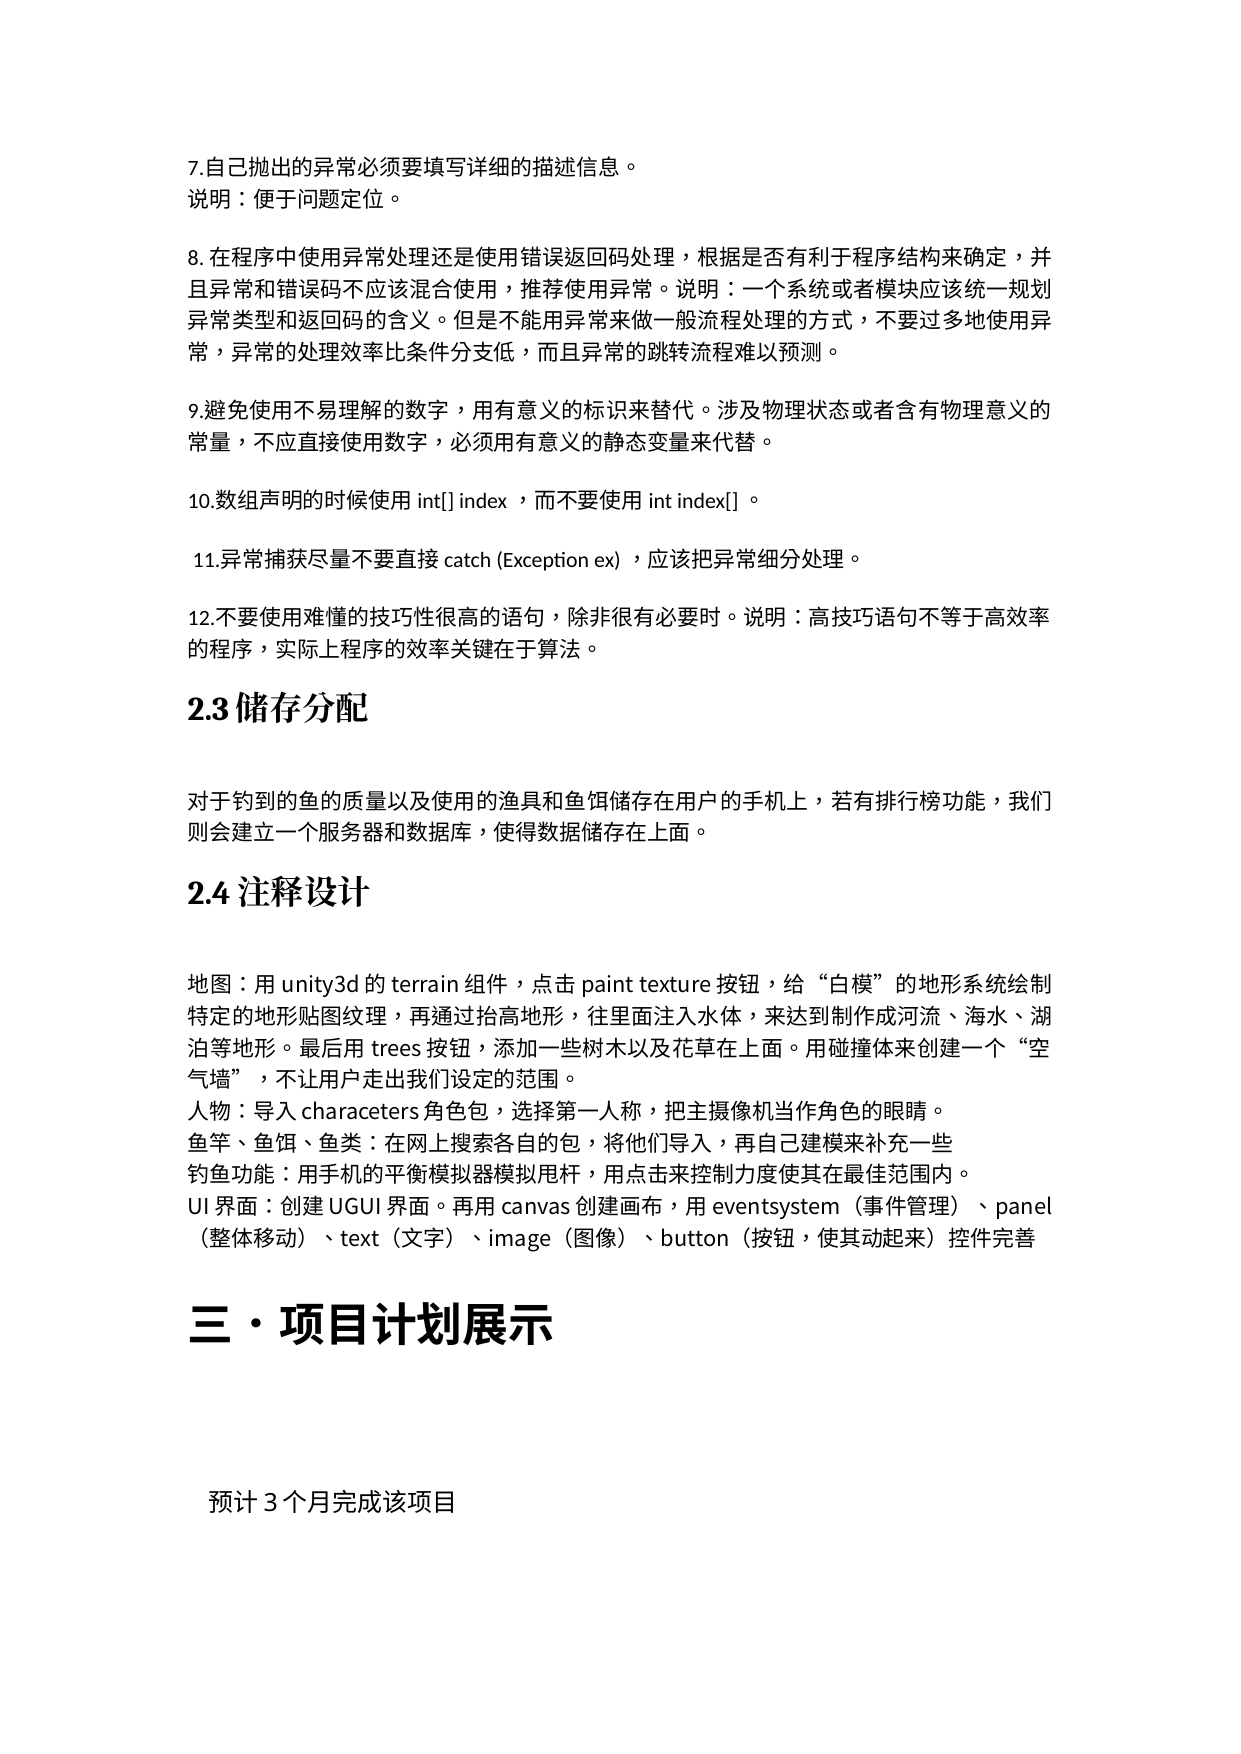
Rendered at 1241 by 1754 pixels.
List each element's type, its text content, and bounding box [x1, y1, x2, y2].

text 11.异常捕获尽量不要直接 catch (Exception ex) ，应该把异常细分处理。 [187, 542, 1053, 573]
text 钓鱼功能：用手机的平衡模拟器模拟甩杆，用点击来控制力度使其在最佳范围内。 [187, 1157, 1053, 1189]
text UI界面：创建UGUI界面。再用canvas创建画布，用eventsystem（事件管理）、panel（整体移动）、text（文字）、image（图像）、button（按钮，使其动起来）控件完善 [187, 1189, 1053, 1252]
subtitle 2.4注释设计 [187, 874, 1053, 912]
subtitle 三．项目计划展示 [187, 1288, 1053, 1354]
text 人物：导入characeters角色包，选择第一人称，把主摄像机当作角色的眼睛。 [187, 1094, 1053, 1126]
text 7.自己抛出的异常必须要填写详细的描述信息。 [187, 150, 1053, 182]
subtitle 2.3储存分配 [187, 690, 1053, 729]
text 说明：便于问题定位。 [187, 182, 1053, 213]
text 8. 在程序中使用异常处理还是使用错误返回码处理，根据是否有利于程序结构来确定，并且异常和错误码不应该混合使用，推荐使用异常。说明：一个系统或者模块应该统一规划异常类型和返回码的含义。但是不能用异常来做一般流程处理的方式，不要过多地使用异常，异常的处理效率比条件分支低，而且异常的跳转流程难以预测。 [187, 240, 1053, 367]
text 鱼竿、鱼饵、鱼类：在网上搜索各自的包，将他们导入，再自己建模来补充一些 [187, 1126, 1053, 1157]
text 预计3个月完成该项目 [187, 1482, 1053, 1518]
text 12.不要使用难懂的技巧性很高的语句，除非很有必要时。说明：高技巧语句不等于高效率的程序，实际上程序的效率关键在于算法。 [187, 600, 1053, 663]
text 10.数组声明的时候使用 int[] index ，而不要使用 int index[] 。 [187, 483, 1053, 515]
text 9.避免使用不易理解的数字，用有意义的标识来替代。涉及物理状态或者含有物理意义的常量，不应直接使用数字，必须用有意义的静态变量来代替。 [187, 393, 1053, 457]
text 对于钓到的鱼的质量以及使用的渔具和鱼饵储存在用户的手机上，若有排行榜功能，我们则会建立一个服务器和数据库，使得数据储存在上面。 [187, 784, 1053, 847]
text 地图：用unity3d的terrain组件，点击paint texture按钮，给“白模”的地形系统绘制特定的地形贴图纹理，再通过抬高地形，往里面注入水体，来达到制作成河流、海水、湖泊等地形。最后用trees按钮，添加一些树木以及花草在上面。用碰撞体来创建一个“空气墙”，不让用户走出我们设定的范围。 [187, 967, 1053, 1094]
